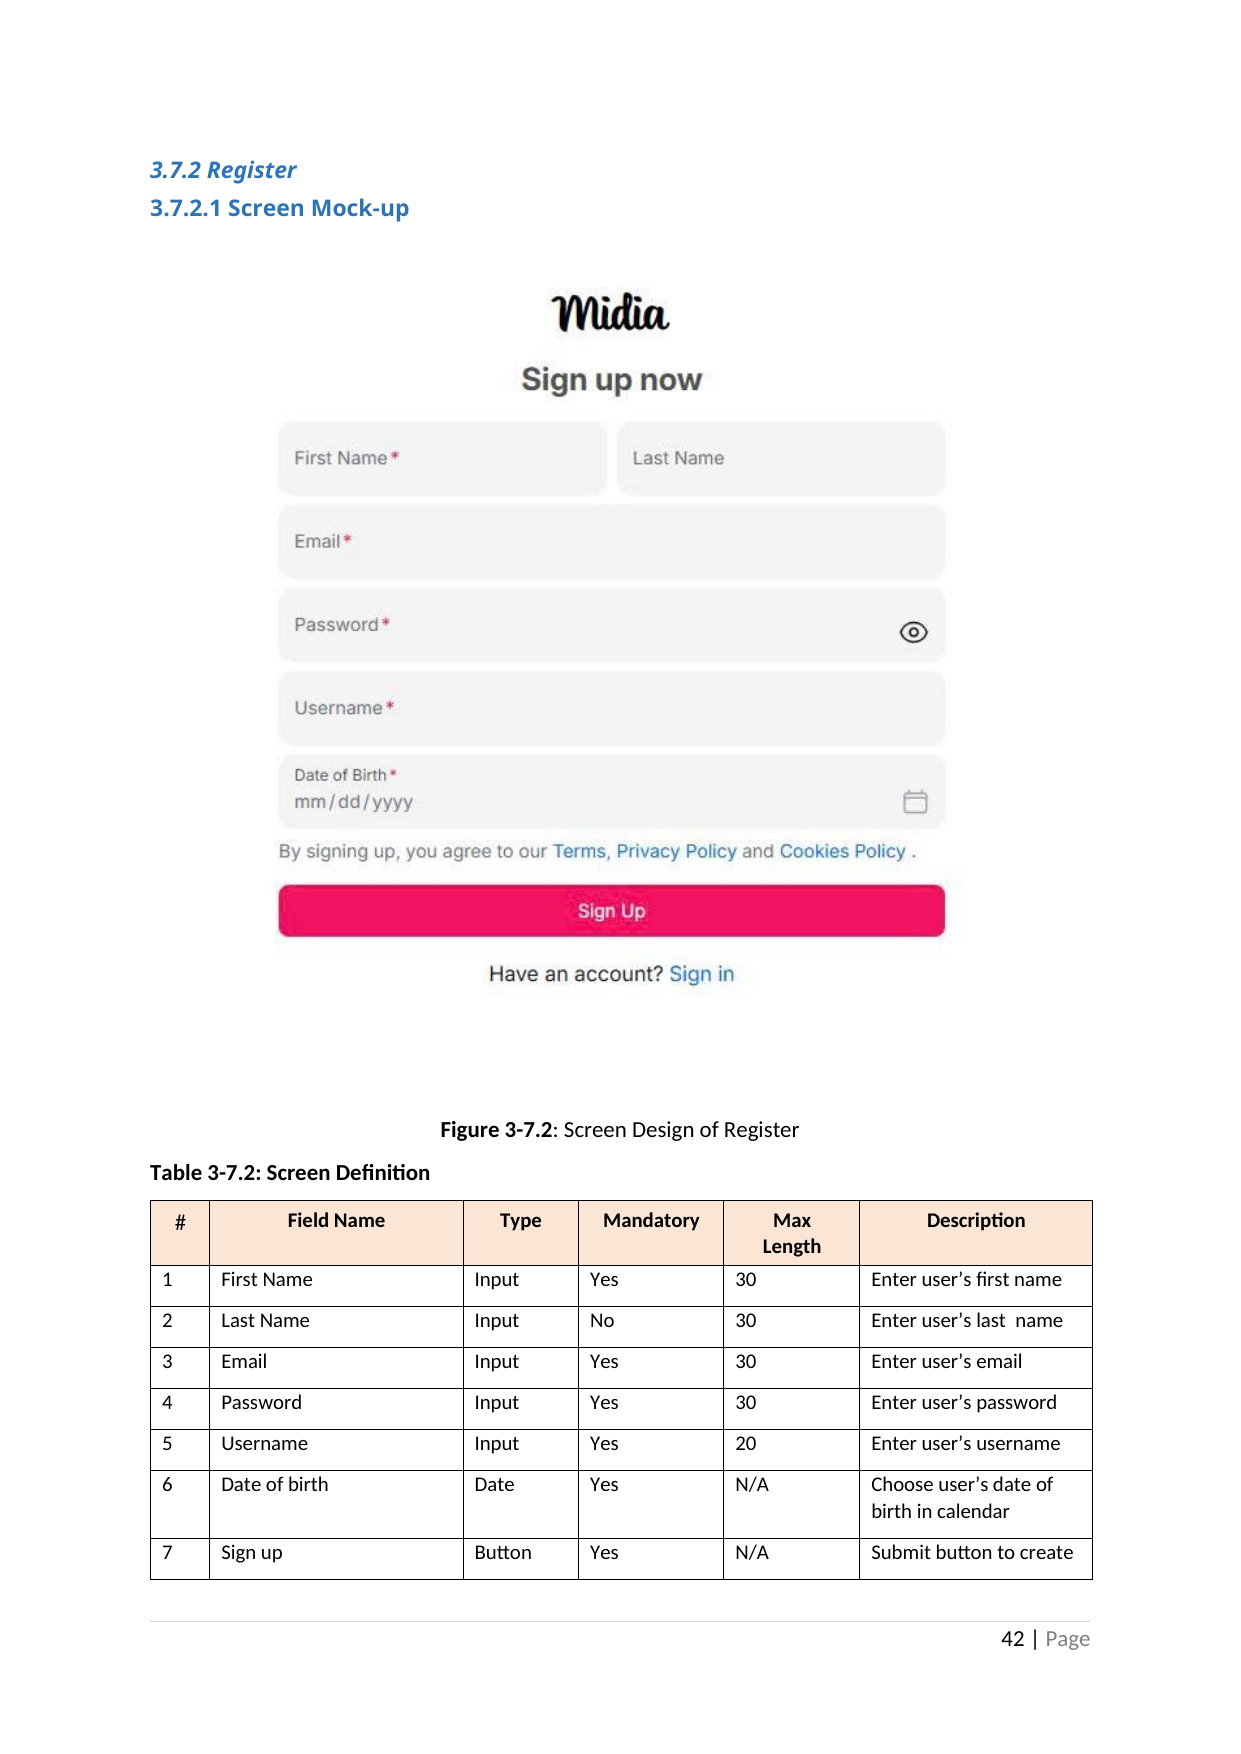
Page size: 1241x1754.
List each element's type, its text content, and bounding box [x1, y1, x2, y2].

subtitle 3.7.2 Register [150, 153, 1090, 185]
subtitle 3.7.2.1 Screen Mock-up [150, 191, 1090, 223]
text Table 3-7.2: Screen Definition [150, 1158, 1090, 1186]
text Figure 3-7.2: Screen Design of Register [150, 1115, 1090, 1143]
picture [150, 225, 1091, 1101]
